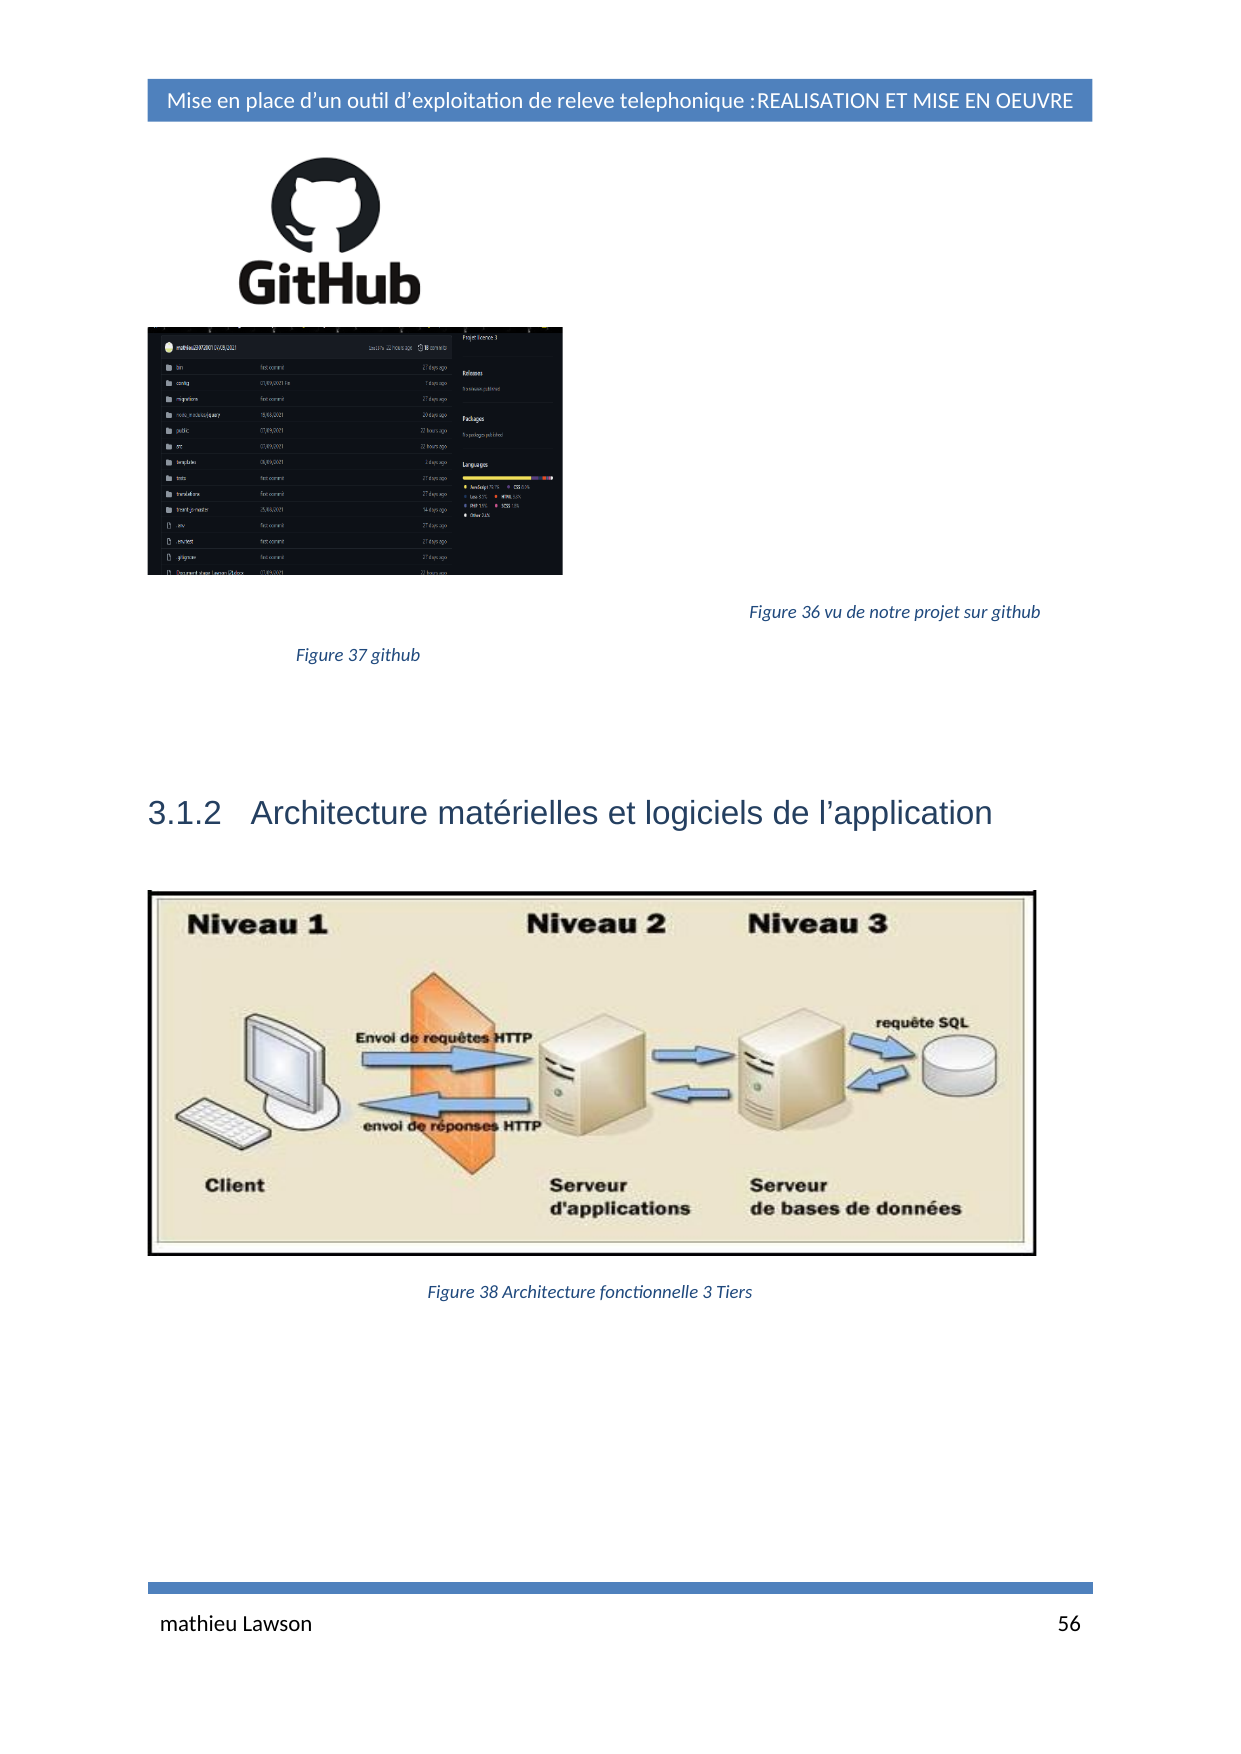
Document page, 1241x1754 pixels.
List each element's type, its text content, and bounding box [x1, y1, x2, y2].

text Figure 36 vu de notre projet sur github [148, 600, 1093, 623]
text Figure 38 Architecture fonctionnelle 3 Tiers [148, 1281, 1093, 1303]
picture [147, 327, 563, 575]
text Figure 37 github [148, 644, 1093, 667]
subtitle Architecture matérielles et logiciels de l’application [148, 793, 1093, 832]
picture [147, 890, 1037, 1256]
picture [147, 147, 504, 324]
